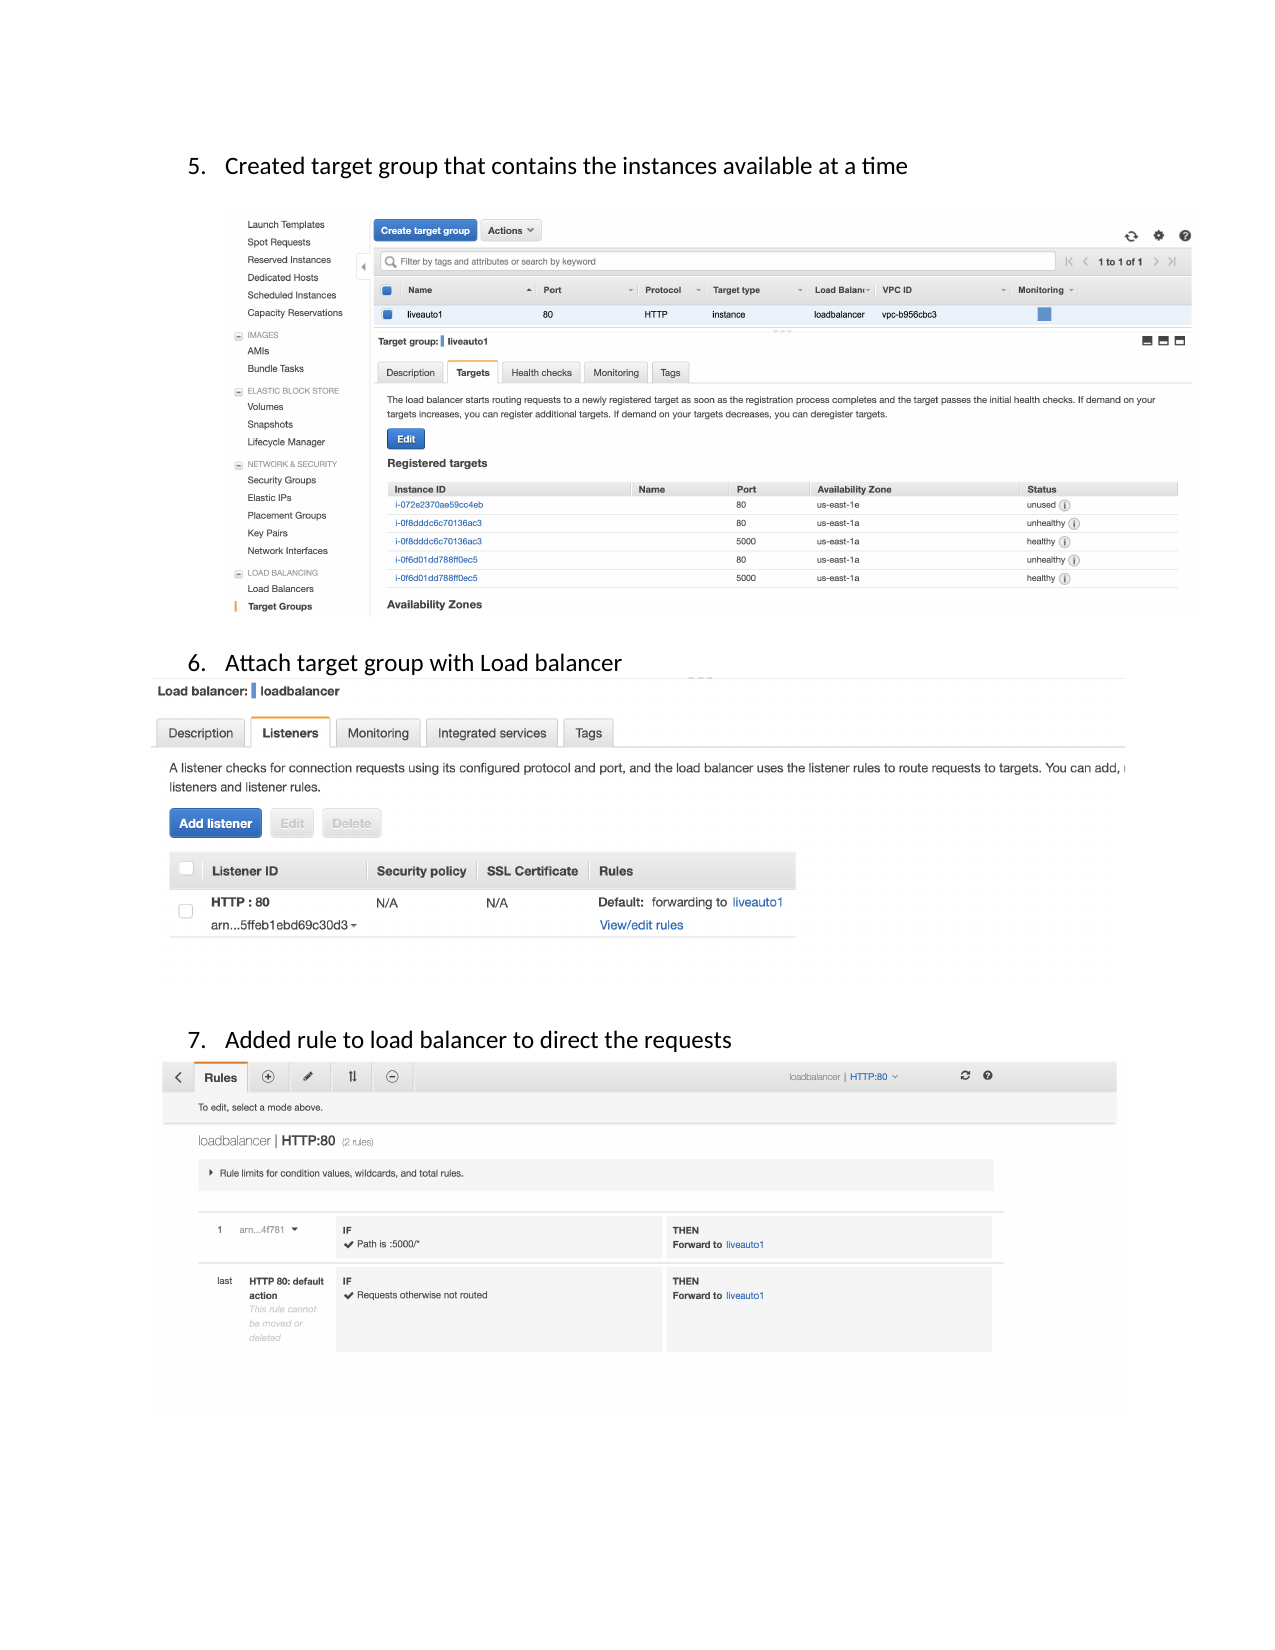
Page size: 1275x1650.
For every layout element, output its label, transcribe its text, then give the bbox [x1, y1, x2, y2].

list Attach target group with Load balancer [187, 647, 1125, 677]
picture [150, 1054, 1125, 1417]
picture [225, 211, 1200, 617]
list Added rule to load balancer to direct the requests [187, 1024, 1125, 1054]
list Created target group that contains the instances available at a time [187, 150, 1125, 181]
picture [150, 677, 1125, 994]
